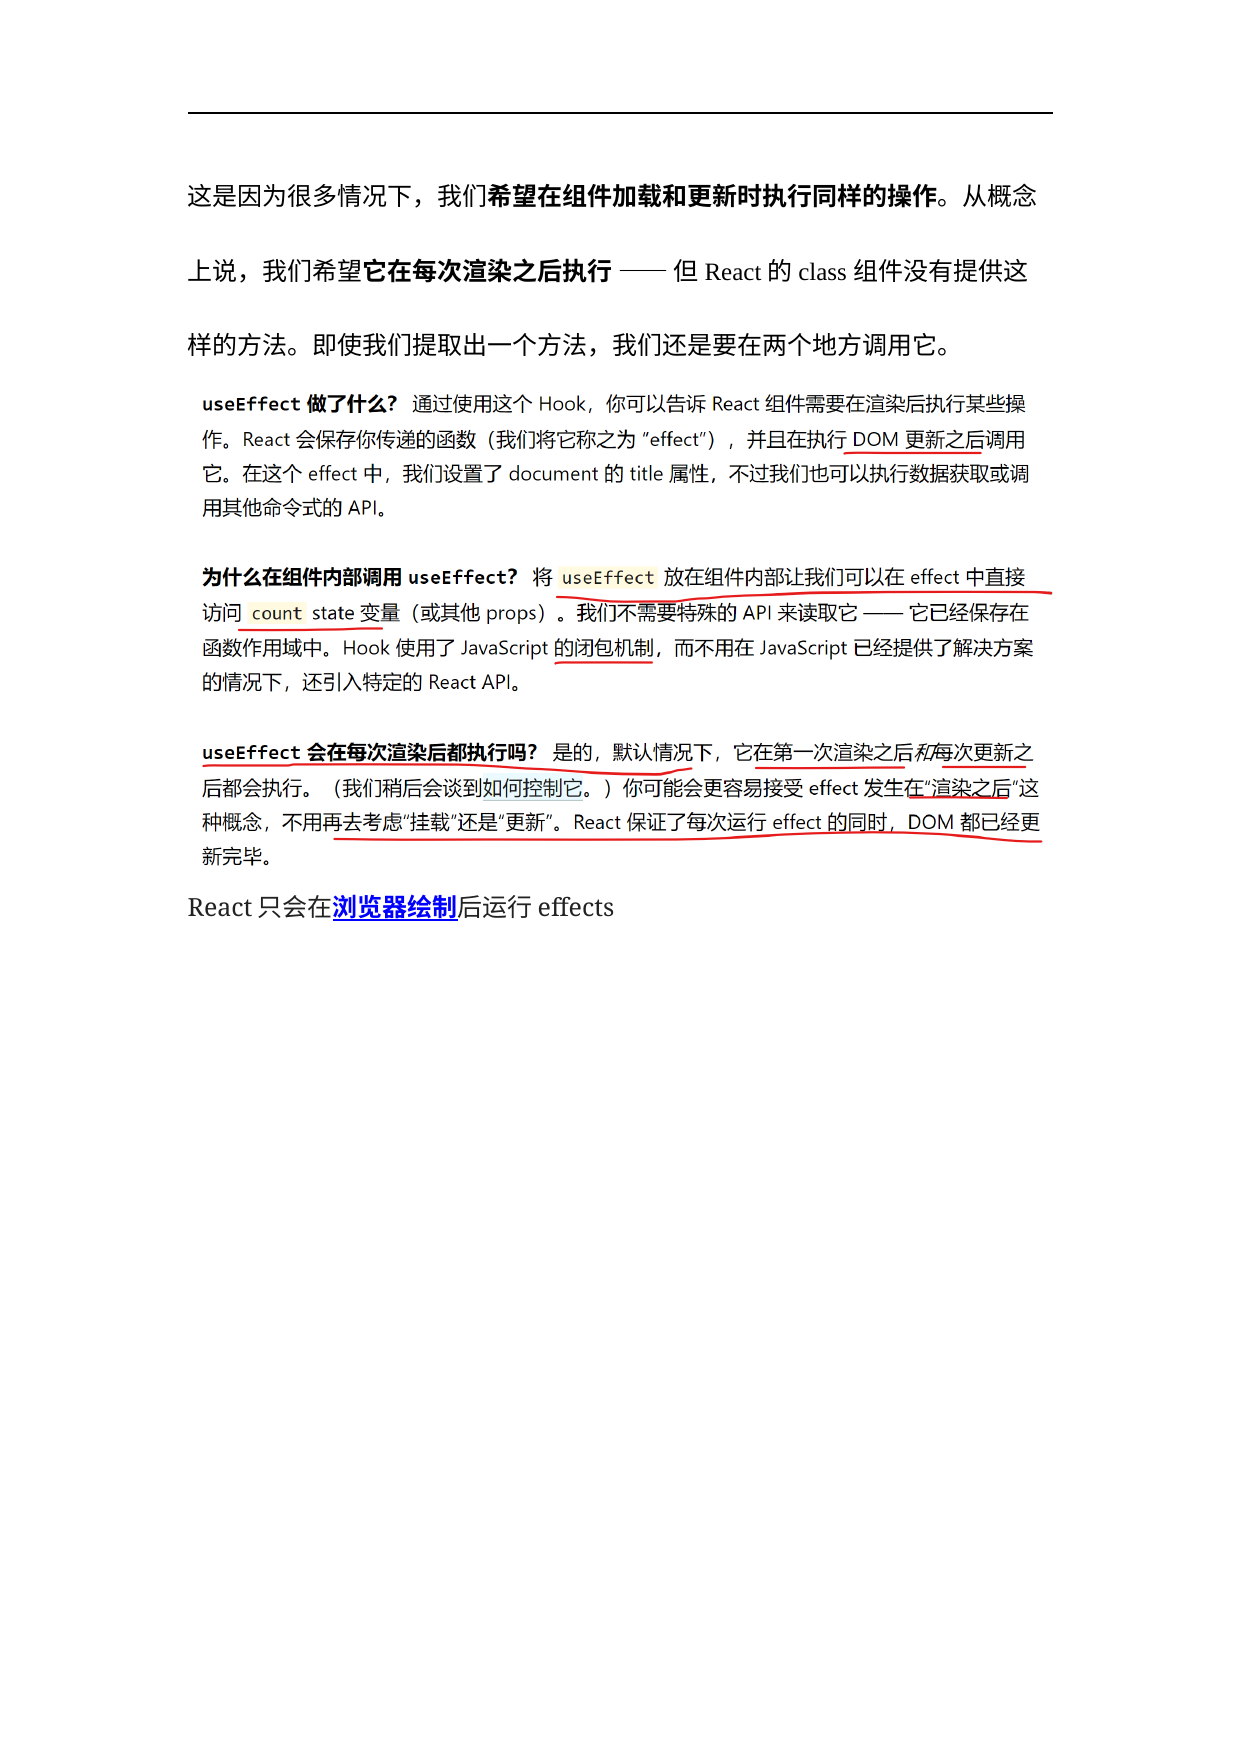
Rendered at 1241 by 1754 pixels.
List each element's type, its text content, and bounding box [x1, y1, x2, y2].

picture [187, 383, 1053, 868]
text React只会在浏览器绘制后运行effects [187, 873, 1053, 938]
text 这是因为很多情况下，我们希望在组件加载和更新时执行同样的操作。从概念上说，我们希望它在每次渲染之后执行 —— 但 React 的 class 组件没有提供这样的方法。即使我们提取出一个方法，我们还是要在两个地方调用它。 [187, 162, 1053, 376]
